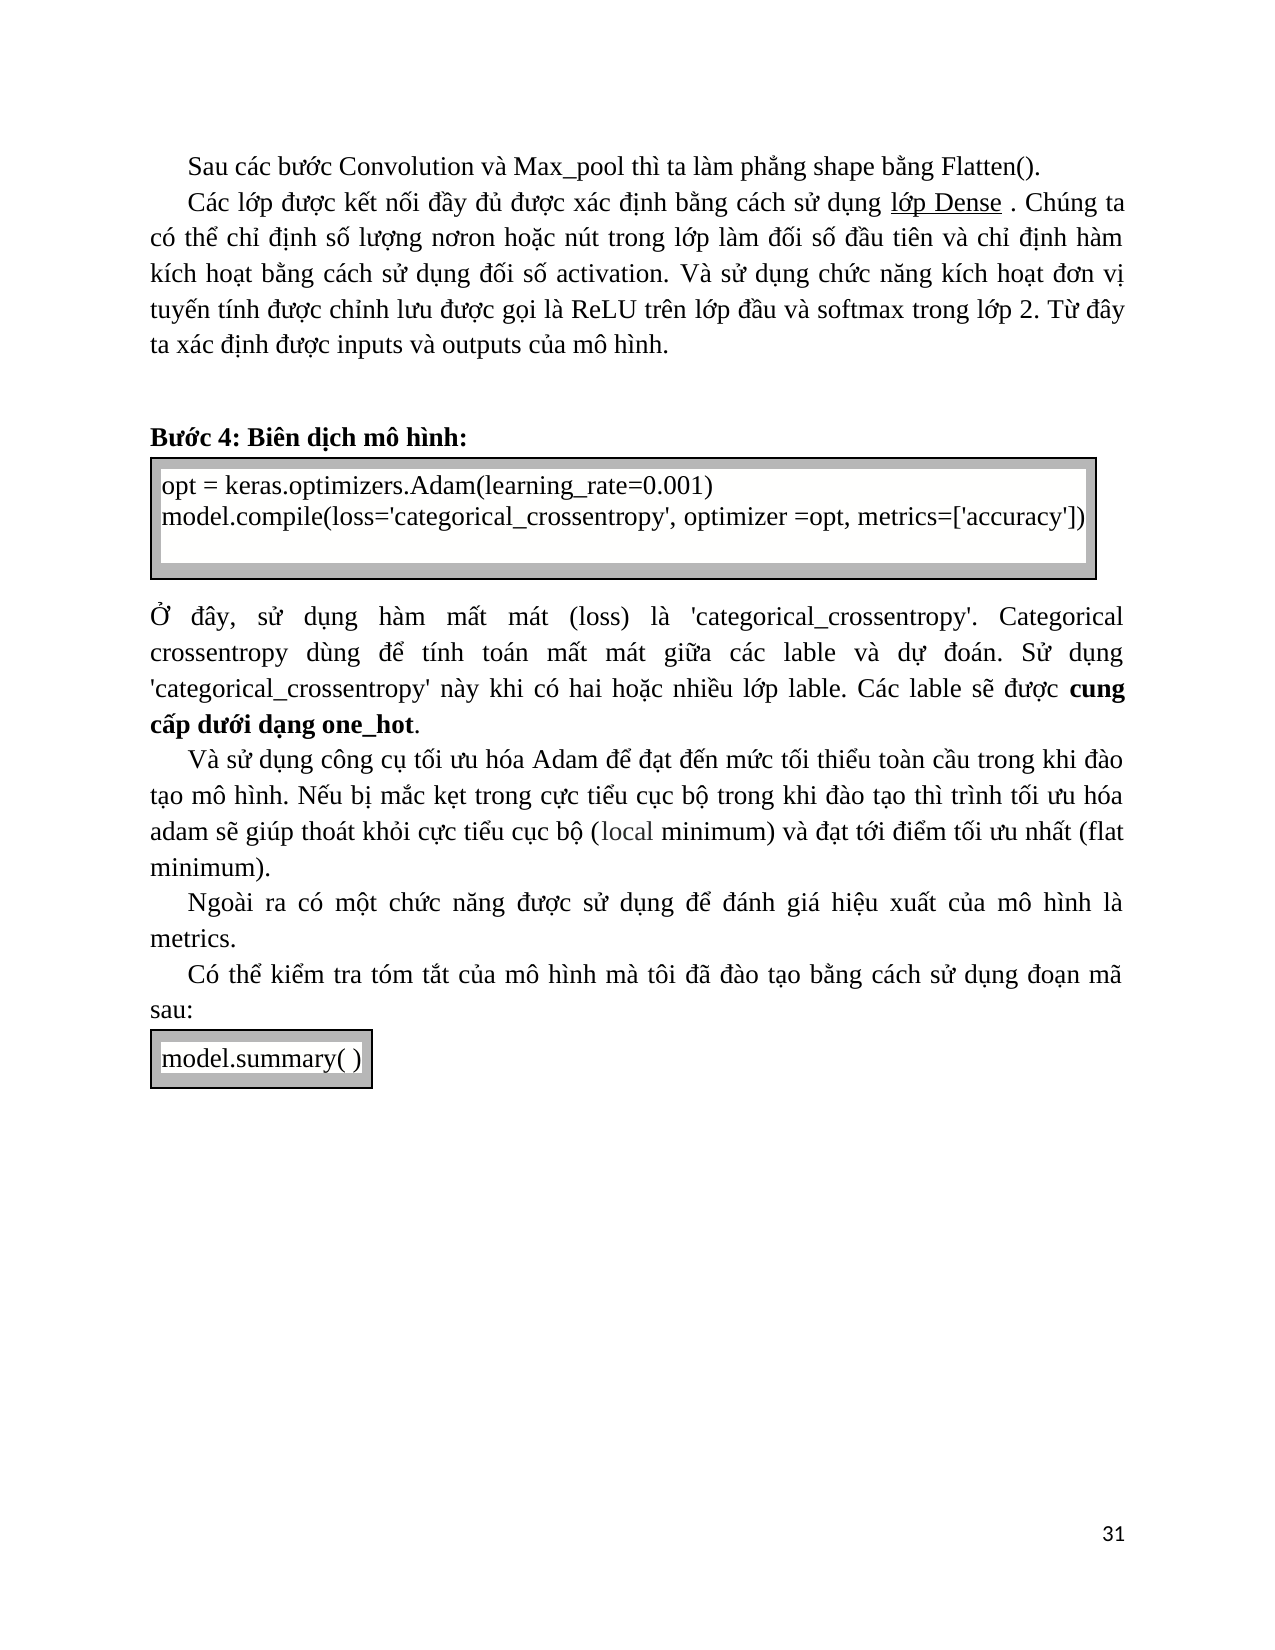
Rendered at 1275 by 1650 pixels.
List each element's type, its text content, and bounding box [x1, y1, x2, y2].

text Ở đây, sử dụng hàm mất mát (loss) là 'categorical_crossentropy'. Categorical crossentropy dùng để tính toán mất mát giữa các lable và dự đoán. Sử dụng 'categorical_crossentropy' này khi có hai hoặc nhiều lớp lable. Các lable sẽ được cung cấp dưới dạng one_hot. [150, 601, 1125, 739]
text Có thể kiểm tra tóm tắt của mô hình mà tôi đã đào tạo bằng cách sử dụng đoạn mã sau: [150, 958, 1125, 1025]
text Ngoài ra có một chức năng được sử dụng để đánh giá hiệu xuất của mô hình là metrics. [150, 886, 1125, 953]
text Các lớp được kết nối đầy đủ được xác định bằng cách sử dụng lớp Dense . Chúng ta có thể chỉ định số lượng nơron hoặc nút trong lớp làm đối số đầu tiên và chỉ định hàm kích hoạt bằng cách sử dụng đối số activation. Và sử dụng chức năng kích hoạt đơn vị tuyến tính được chỉnh lưu được gọi là ReLU trên lớp đầu và softmax trong lớp 2. Từ đây ta xác định được inputs và outputs của mô hình. [150, 186, 1125, 360]
text Bước 4: Biên dịch mô hình: [150, 421, 1125, 452]
table_header model.summary( ) [152, 1031, 371, 1087]
table_header opt = keras.optimizers.Adam(learning_rate=0.001) model.compile(loss='categorical_crossentropy', optimizer =opt, metrics=['accuracy']) [152, 459, 1095, 578]
text Và sử dụng công cụ tối ưu hóa Adam để đạt đến mức tối thiểu toàn cầu trong khi đào tạo mô hình. Nếu bị mắc kẹt trong cực tiểu cục bộ trong khi đào tạo thì trình tối ưu hóa adam sẽ giúp thoát khỏi cực tiểu cục bộ (local minimum) và đạt tới điểm tối ưu nhất (flat minimum). [150, 743, 1125, 882]
text Sau các bước Convolution và Max_pool thì ta làm phẳng shape bằng Flatten(). [150, 150, 1125, 181]
